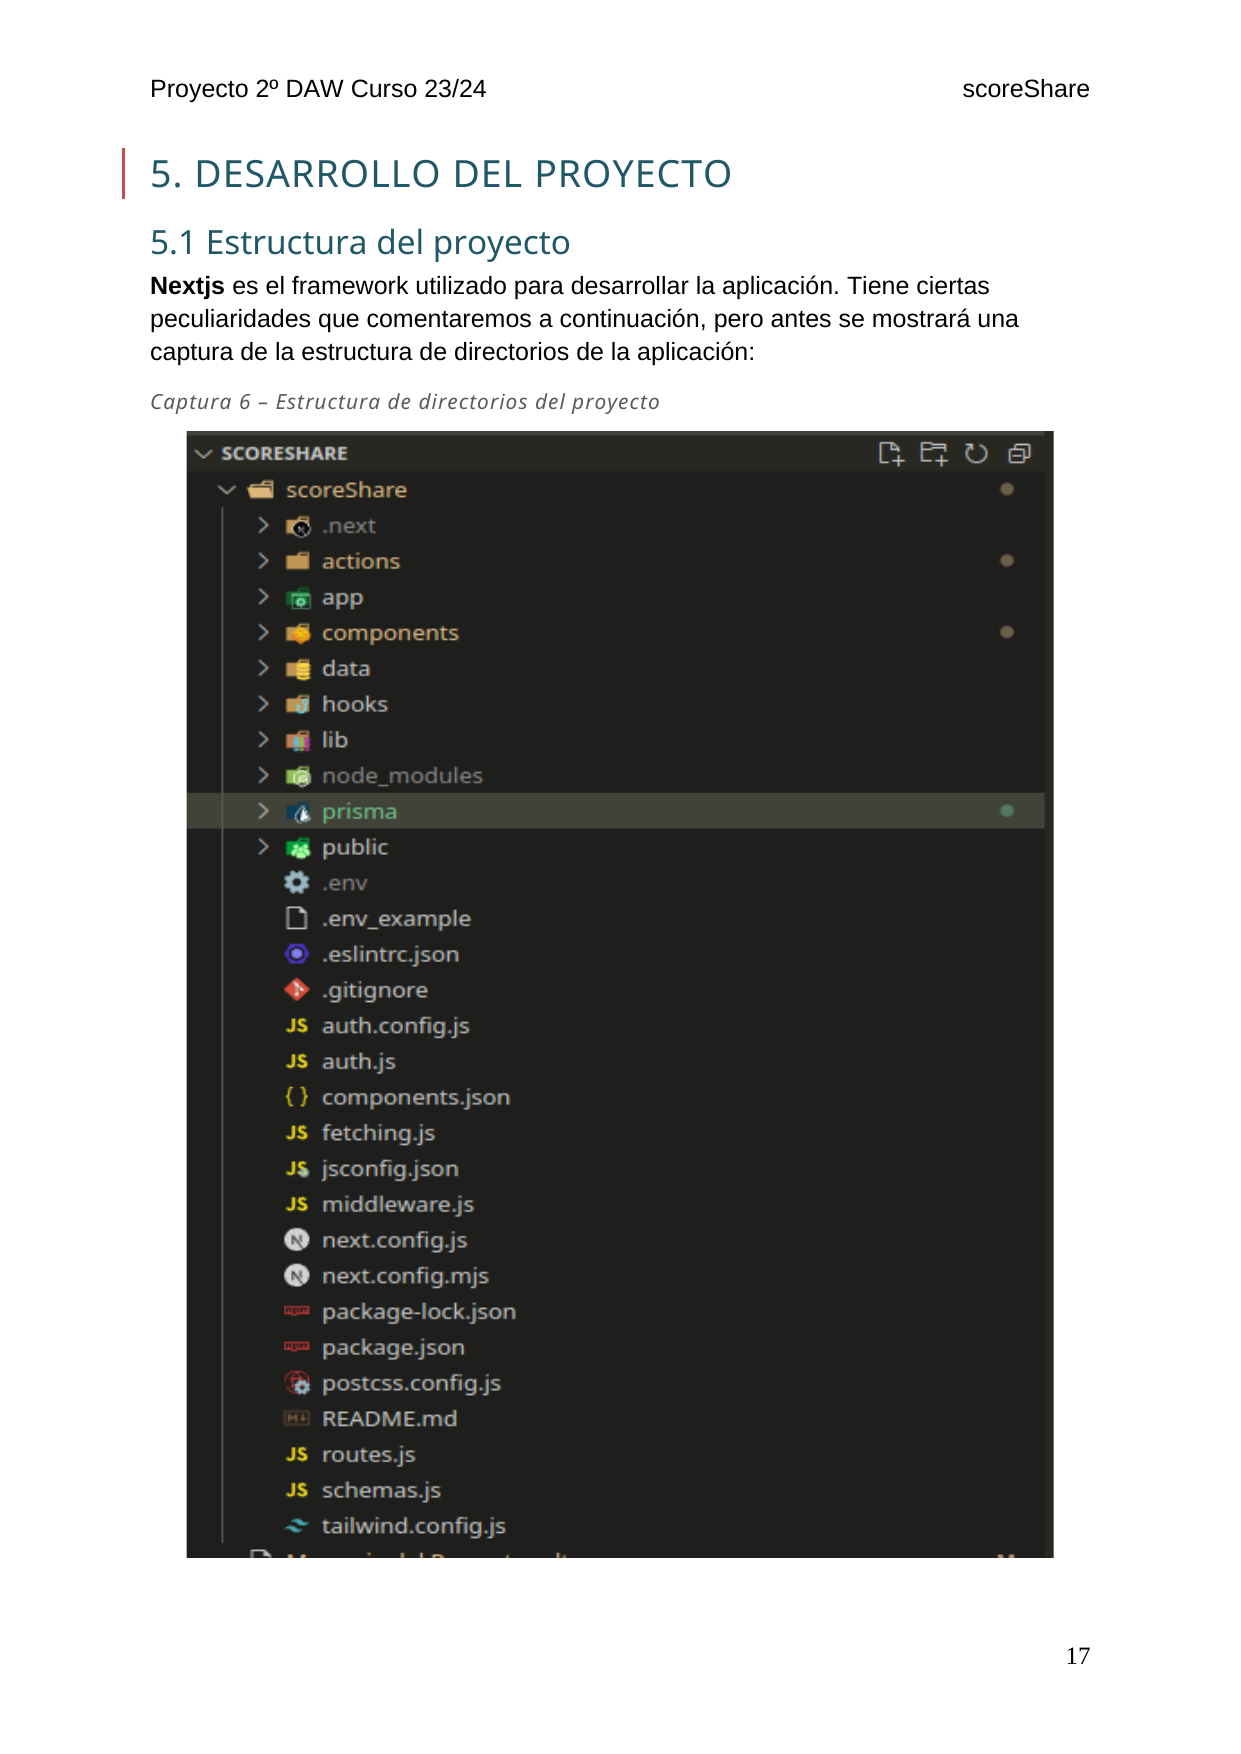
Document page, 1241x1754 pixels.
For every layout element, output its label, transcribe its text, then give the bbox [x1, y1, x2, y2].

subtitle 5.1 Estructura del proyecto [150, 219, 1090, 264]
picture [186, 431, 1054, 1558]
text Nextjs es el framework utilizado para desarrollar la aplicación. Tiene ciertas peculiaridades que comentaremos a continuación, pero antes se mostrará una captura de la estructura de directorios de la aplicación: [150, 271, 1090, 366]
subtitle 5. Desarrollo del proyecto [150, 148, 1090, 199]
